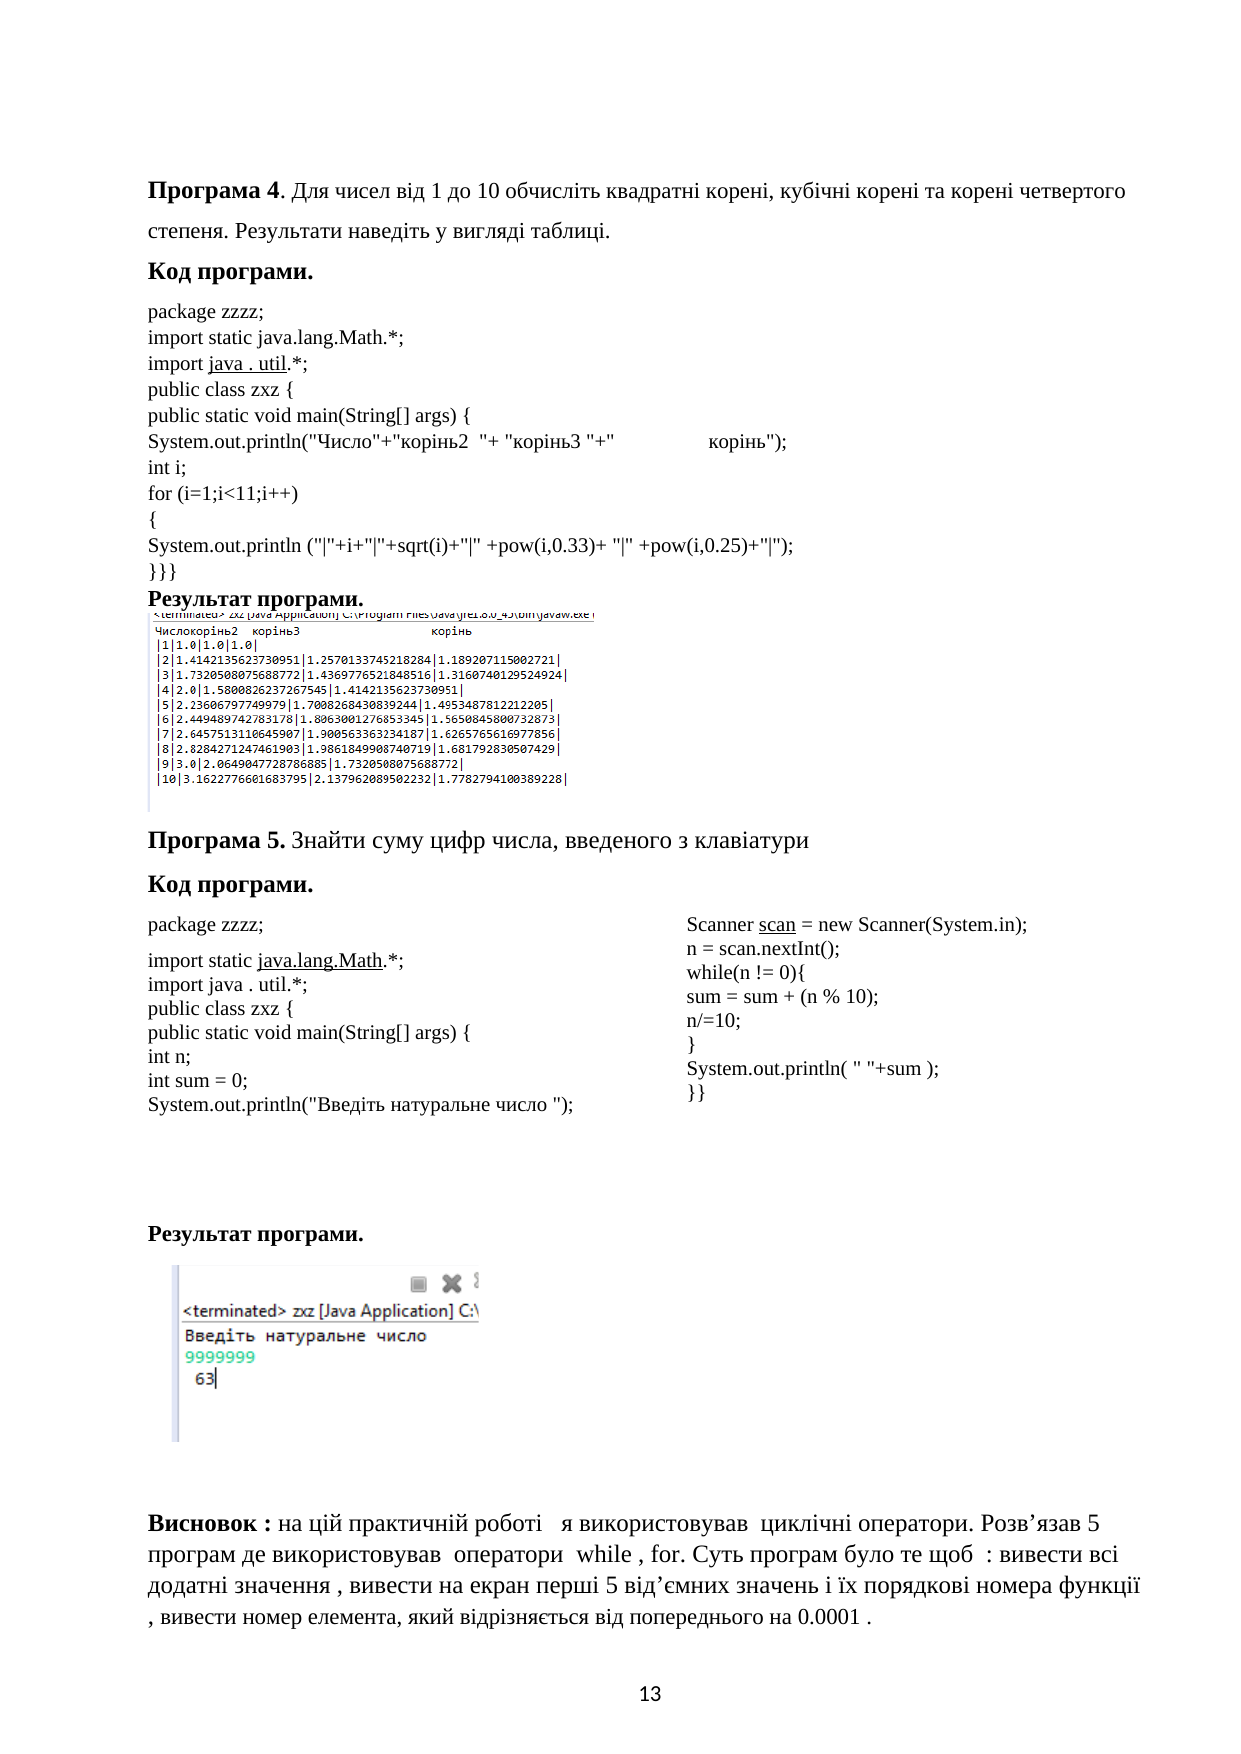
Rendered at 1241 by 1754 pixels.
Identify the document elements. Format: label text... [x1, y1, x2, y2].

text Висновок : на цій практичній роботі я використовував циклічні оператори. Розв’язав 5 програм де використовував оператори while , for. Суть програм було те щоб : вивести всі додатні значення , вивести на екран перші 5 від’ємних значень і їх порядкові номера функції , вивести номер елемента, який відрізняється від попереднього на 0.0001 . [148, 1508, 1152, 1630]
text System.out.println("Число"+"корінь2 "+ "корінь3 "+" корінь"); [148, 429, 1152, 453]
text Програма 5. Знайти суму цифр числа, введеного з клавіатури [148, 825, 1152, 854]
text int sum = 0; [148, 1068, 613, 1092]
text Результат програми. [148, 584, 1152, 611]
text import java . util.*; [148, 351, 1152, 375]
text int i; [148, 455, 1152, 479]
text }}} [148, 559, 1152, 583]
text public class zxz { [148, 377, 1152, 401]
text Код програми. [148, 869, 1152, 897]
text System.out.println("Введіть натуральне число "); [148, 1092, 613, 1116]
text public class zxz { [148, 996, 613, 1020]
text Scanner scan = new Scanner(System.in); [686, 912, 1152, 936]
text package zzzz; [148, 912, 613, 936]
text import static java.lang.Math.*; [148, 948, 613, 972]
text Програма 4. Для чисел від 1 до 10 обчисліть квадратні корені, кубічні корені та корені четвертого степеня. Результати наведіть у вигляді таблиці. [148, 175, 1152, 243]
text Результат програми. [148, 1220, 1152, 1246]
text sum = sum + (n % 10); [686, 984, 1152, 1008]
text n/=10; [686, 1008, 1152, 1032]
text { [148, 507, 1152, 531]
text int n; [148, 1044, 613, 1068]
text import static java.lang.Math.*; [148, 325, 1152, 349]
picture [147, 1265, 479, 1442]
text import java . util.*; [148, 972, 613, 996]
text public static void main(String[] args) { [148, 403, 1152, 427]
text } [686, 1032, 1152, 1056]
text package zzzz; [148, 299, 1152, 323]
text public static void main(String[] args) { [148, 1020, 613, 1044]
text Код програми. [148, 256, 1152, 285]
text System.out.println ("|"+i+"|"+sqrt(i)+"|" +pow(i,0.33)+ "|" +pow(i,0.25)+"|"); [148, 533, 1152, 557]
text while(n != 0){ [686, 960, 1152, 984]
picture [147, 613, 594, 812]
text n = scan.nextInt(); [686, 936, 1152, 960]
text }} [686, 1080, 1152, 1104]
text System.out.println( " "+sum ); [686, 1056, 1152, 1080]
text for (i=1;i<11;i++) [148, 481, 1152, 505]
